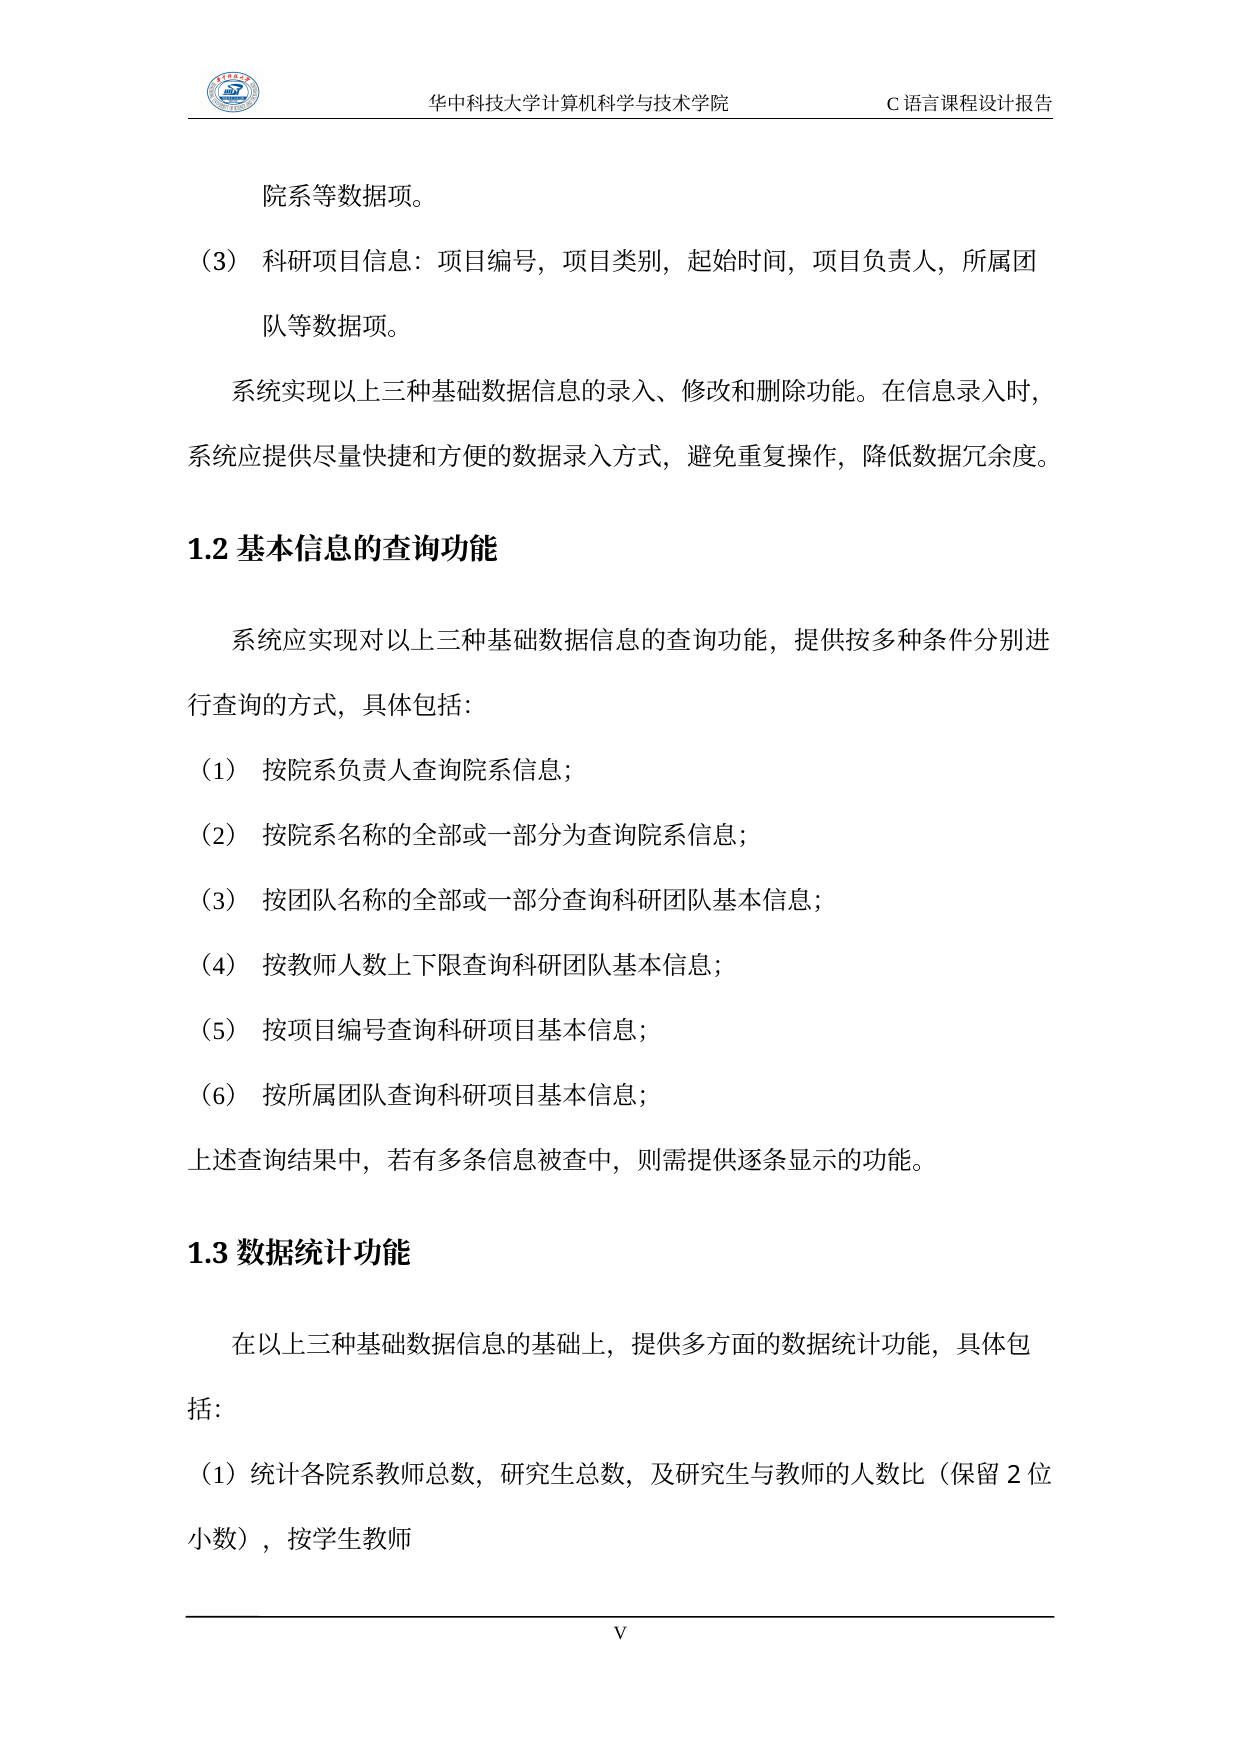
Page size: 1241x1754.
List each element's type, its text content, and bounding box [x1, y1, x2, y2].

text 系统实现以上三种基础数据信息的录入、修改和删除功能。在信息录入时，系统应提供尽量快捷和方便的数据录入方式，避免重复操作，降低数据冗余度。 [187, 357, 1053, 487]
list 按所属团队查询科研项目基本信息； [187, 1061, 1053, 1126]
text （1）统计各院系教师总数，研究生总数，及研究生与教师的人数比（保留2 位小数），按学生教师 [187, 1440, 1053, 1570]
list 按教师人数上下限查询科研团队基本信息； [187, 931, 1053, 996]
list 按院系负责人查询院系信息； [187, 736, 1053, 801]
subtitle 1.2 基本信息的查询功能 [187, 514, 1053, 579]
text 系统应实现对以上三种基础数据信息的查询功能，提供按多种条件分别进行查询的方式，具体包括： [187, 606, 1053, 736]
subtitle 1.3 数据统计功能 [187, 1218, 1053, 1283]
list 按项目编号查询科研项目基本信息； [187, 996, 1053, 1061]
list 科研项目信息：项目编号，项目类别，起始时间，项目负责人，所属团队等数据项。 [187, 227, 1053, 357]
list 按团队名称的全部或一部分查询科研团队基本信息； [187, 866, 1053, 931]
picture [200, 70, 264, 113]
list 按院系名称的全部或一部分为查询院系信息； [187, 801, 1053, 866]
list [187, 162, 1053, 227]
text 在以上三种基础数据信息的基础上，提供多方面的数据统计功能，具体包括： [187, 1310, 1053, 1440]
text 上述查询结果中，若有多条信息被查中，则需提供逐条显示的功能。 [187, 1126, 1053, 1191]
